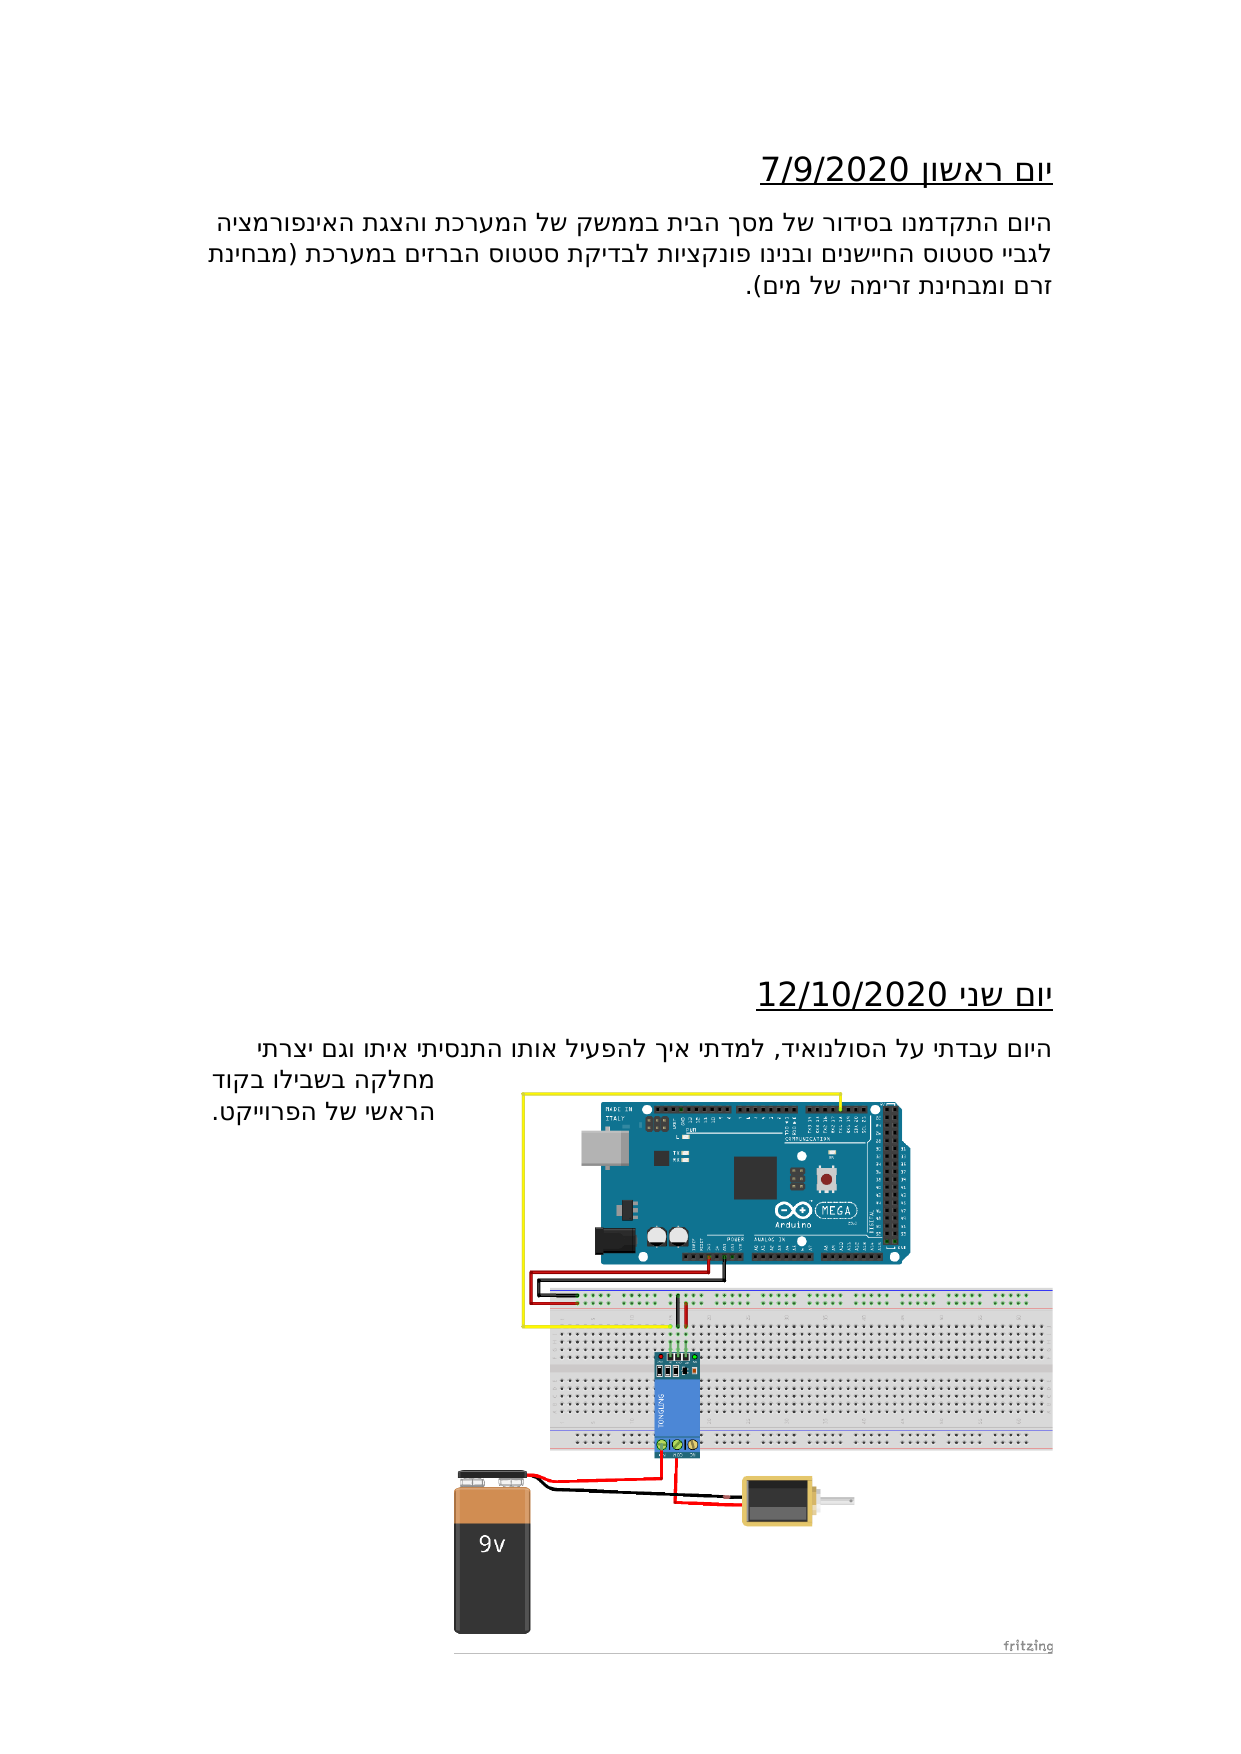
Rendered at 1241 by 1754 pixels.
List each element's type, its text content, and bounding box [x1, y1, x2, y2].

picture [454, 1091, 1053, 1654]
subtitle יום ראשון 7/9/2020 [187, 150, 1053, 189]
text היום עבדתי על הסולנואיד, למדתי איך להפעיל אותו התנסיתי איתו וגם יצרתי מחלקה בשבילו בקוד הראשי של הפרוייקט. [187, 1034, 1053, 1126]
subtitle יום שני 12/10/2020 [187, 976, 1053, 1014]
text היום התקדמנו בסידור של מסך הבית בממשק של המערכת והצגת האינפורמציה לגביי סטטוס החיישנים ובנינו פונקציות לבדיקת סטטוס הברזים במערכת (מבחינת זרם ומבחינת זרימה של מים). [187, 208, 1053, 300]
